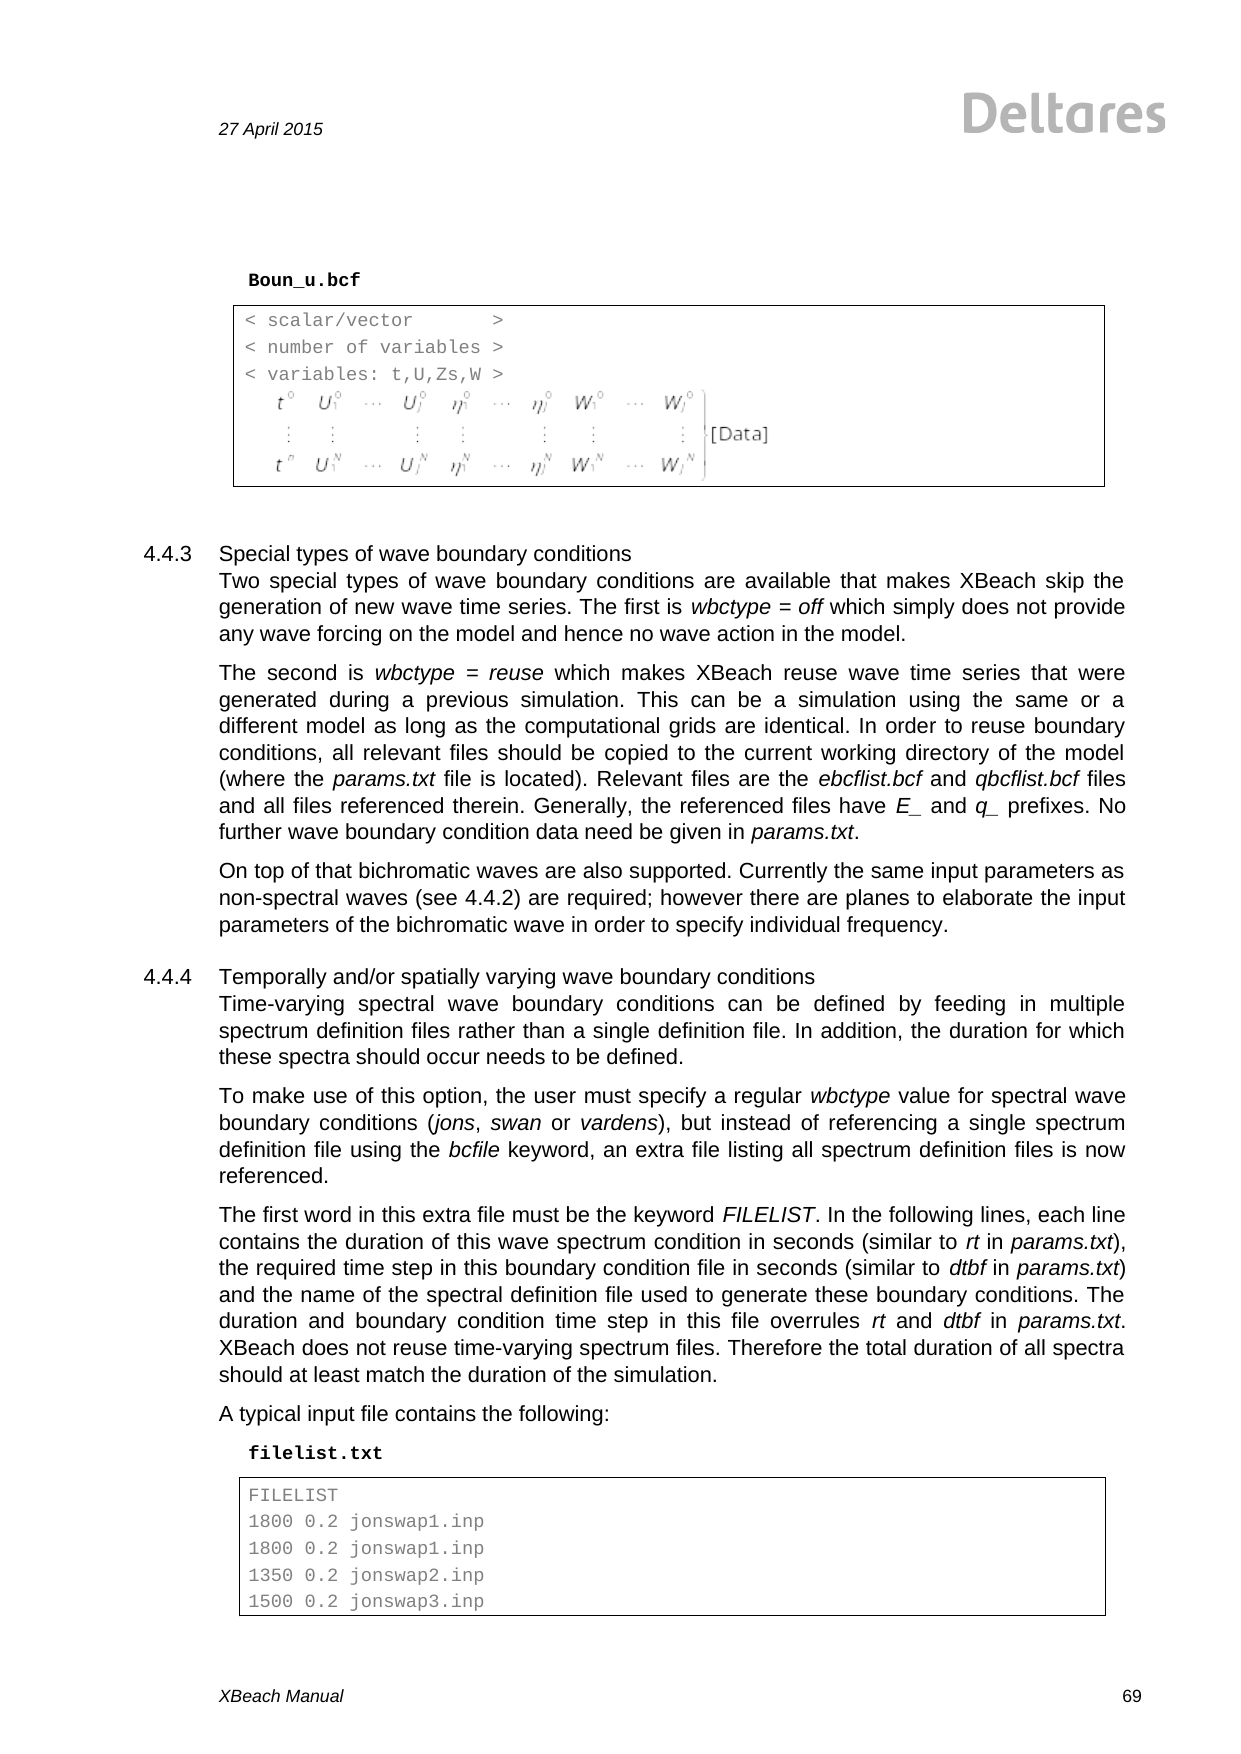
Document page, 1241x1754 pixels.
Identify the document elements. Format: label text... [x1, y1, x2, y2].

text Boun_u.bcf [248, 266, 1097, 292]
text Two special types of wave boundary conditions are available that makes XBeach skip the generation of new wave time series. The first is wbctype = off which simply does not provide any wave forcing on the model and hence no wave action in the model. [218, 566, 1126, 646]
text On top of that bichromatic waves are also supported. Currently the same input parameters as non-spectral waves (see 4.4.2) are required; however there are planes to elaborate the input parameters of the bichromatic wave in order to specify individual frequency. [218, 857, 1126, 937]
subtitle Special types of wave boundary conditions [192, 540, 1126, 566]
table_header < scalar/vector > < number of variables > < variables: t,U,Zs,W > [234, 306, 1104, 486]
text 1350 0.2 jonswap2.inp [240, 1557, 1105, 1583]
text 1800 0.2 jonswap1.inp [240, 1504, 1105, 1530]
text 1500 0.2 jonswap3.inp [240, 1583, 1105, 1615]
text The first word in this extra file must be the keyword FILELIST. In the following lines, each line contains the duration of this wave spectrum condition in seconds (similar to rt in params.txt), the required time step in this boundary condition file in seconds (similar to dtbf in params.txt) and the name of the spectral definition file used to generate these boundary conditions. The duration and boundary condition time step in this file overrules rt and dtbf in params.txt. XBeach does not reuse time-varying spectrum files. Therefore the total duration of all spectra should at least match the duration of the simulation. [218, 1201, 1126, 1387]
text A typical input file contains the following: [218, 1399, 1126, 1426]
text Time-varying spectral wave boundary conditions can be defined by feeding in multiple spectrum definition files rather than a single definition file. In addition, the duration for which these spectra should occur needs to be defined. [218, 990, 1126, 1069]
text filelist.txt [248, 1438, 1097, 1465]
text To make use of this option, the user must specify a regular wbctype value for spectral wave boundary conditions (jons, swan or vardens), but instead of referencing a single spectrum definition file using the bcfile keyword, an extra file listing all spectrum definition files is now referenced. [218, 1082, 1126, 1188]
text The second is wbctype = reuse which makes XBeach reuse wave time series that were generated during a previous simulation. This can be a simulation using the same or a different model as long as the computational grids are identical. In order to reuse boundary conditions, all relevant files should be copied to the current working directory of the model (where the params.txt file is located). Relevant files are the ebcflist.bcf and qbcflist.bcf files and all files referenced therein. Generally, the referenced files have E_ and q_ prefixes. No further wave boundary condition data need be given in params.txt. [218, 658, 1126, 844]
picture [964, 75, 1166, 133]
text 1800 0.2 jonswap1.inp [240, 1530, 1105, 1557]
text FILELIST [240, 1478, 1105, 1504]
subtitle Temporally and/or spatially varying wave boundary conditions [192, 963, 1126, 990]
